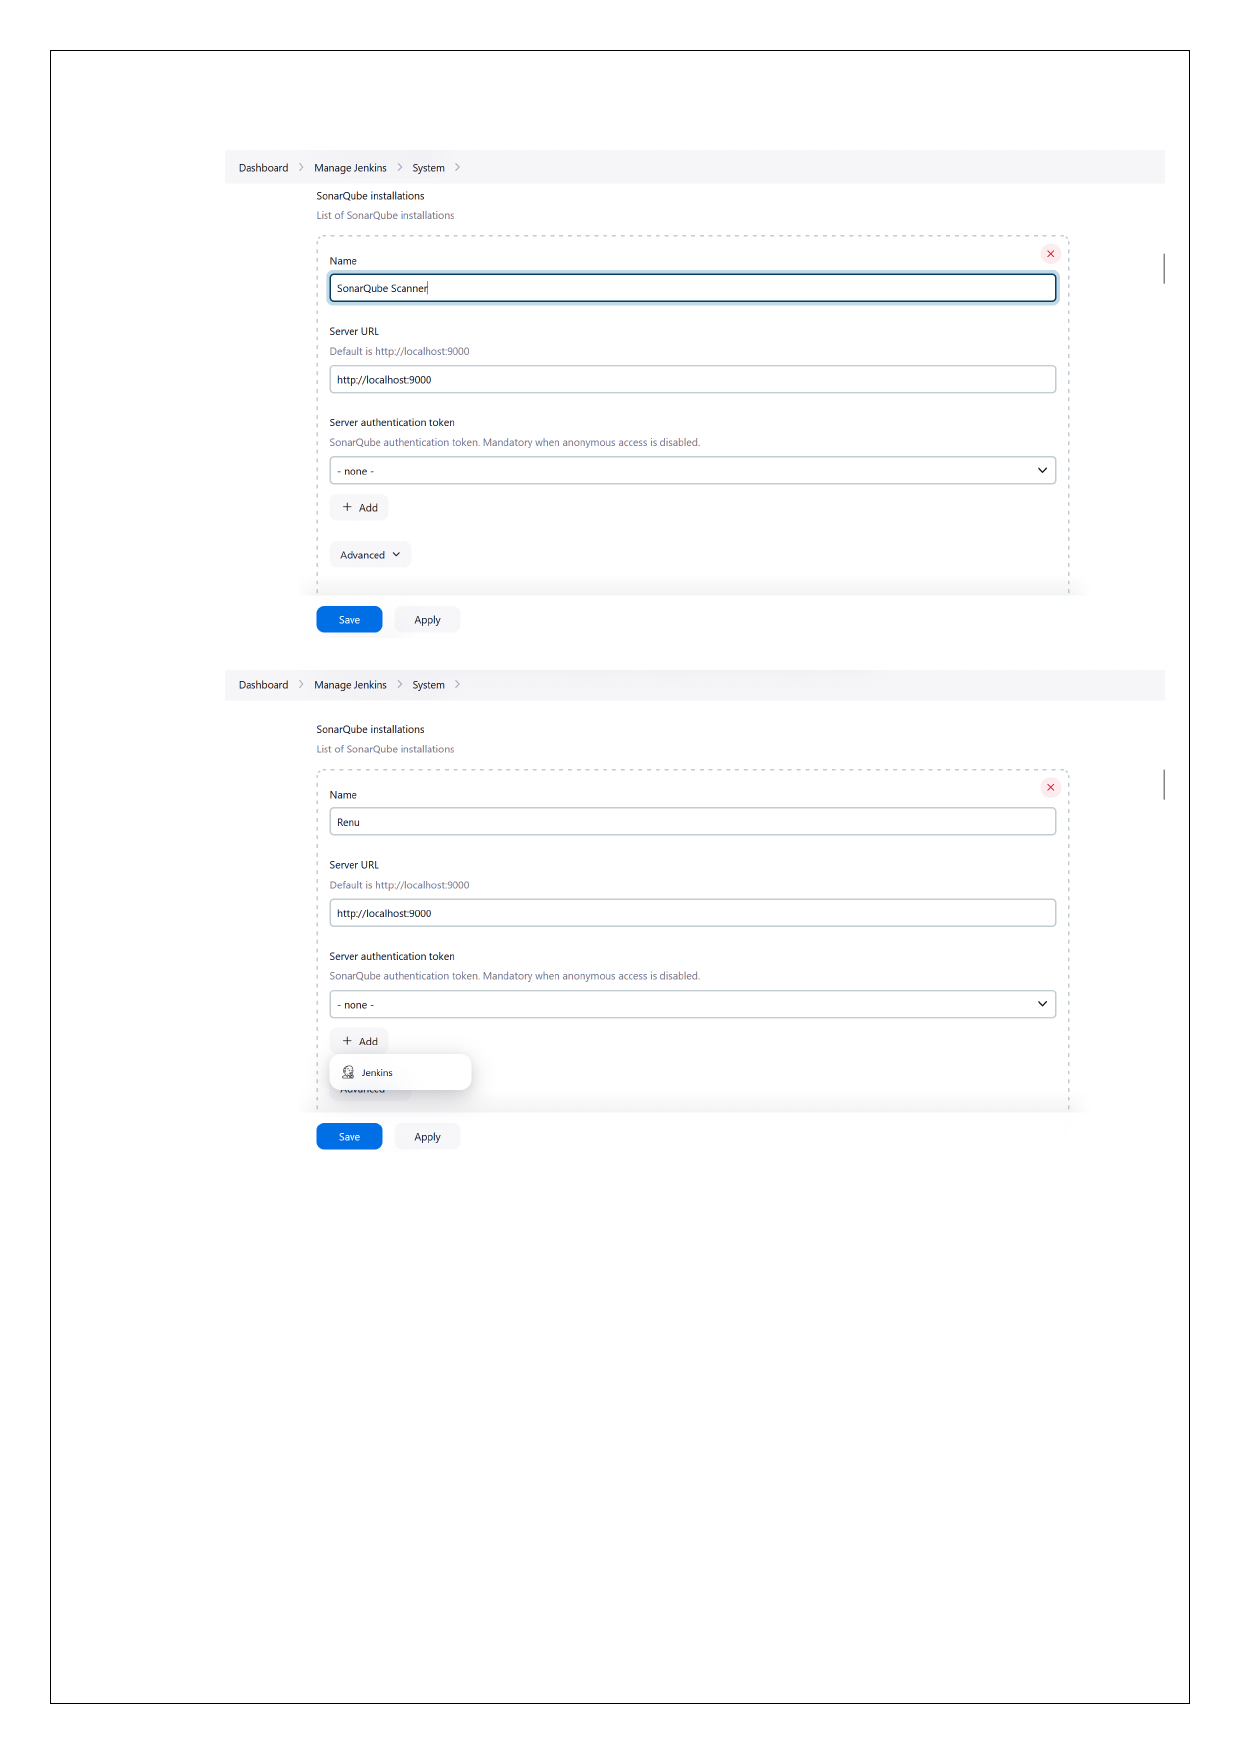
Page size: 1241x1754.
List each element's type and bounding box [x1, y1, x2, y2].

picture [225, 670, 1166, 1152]
picture [225, 150, 1166, 638]
